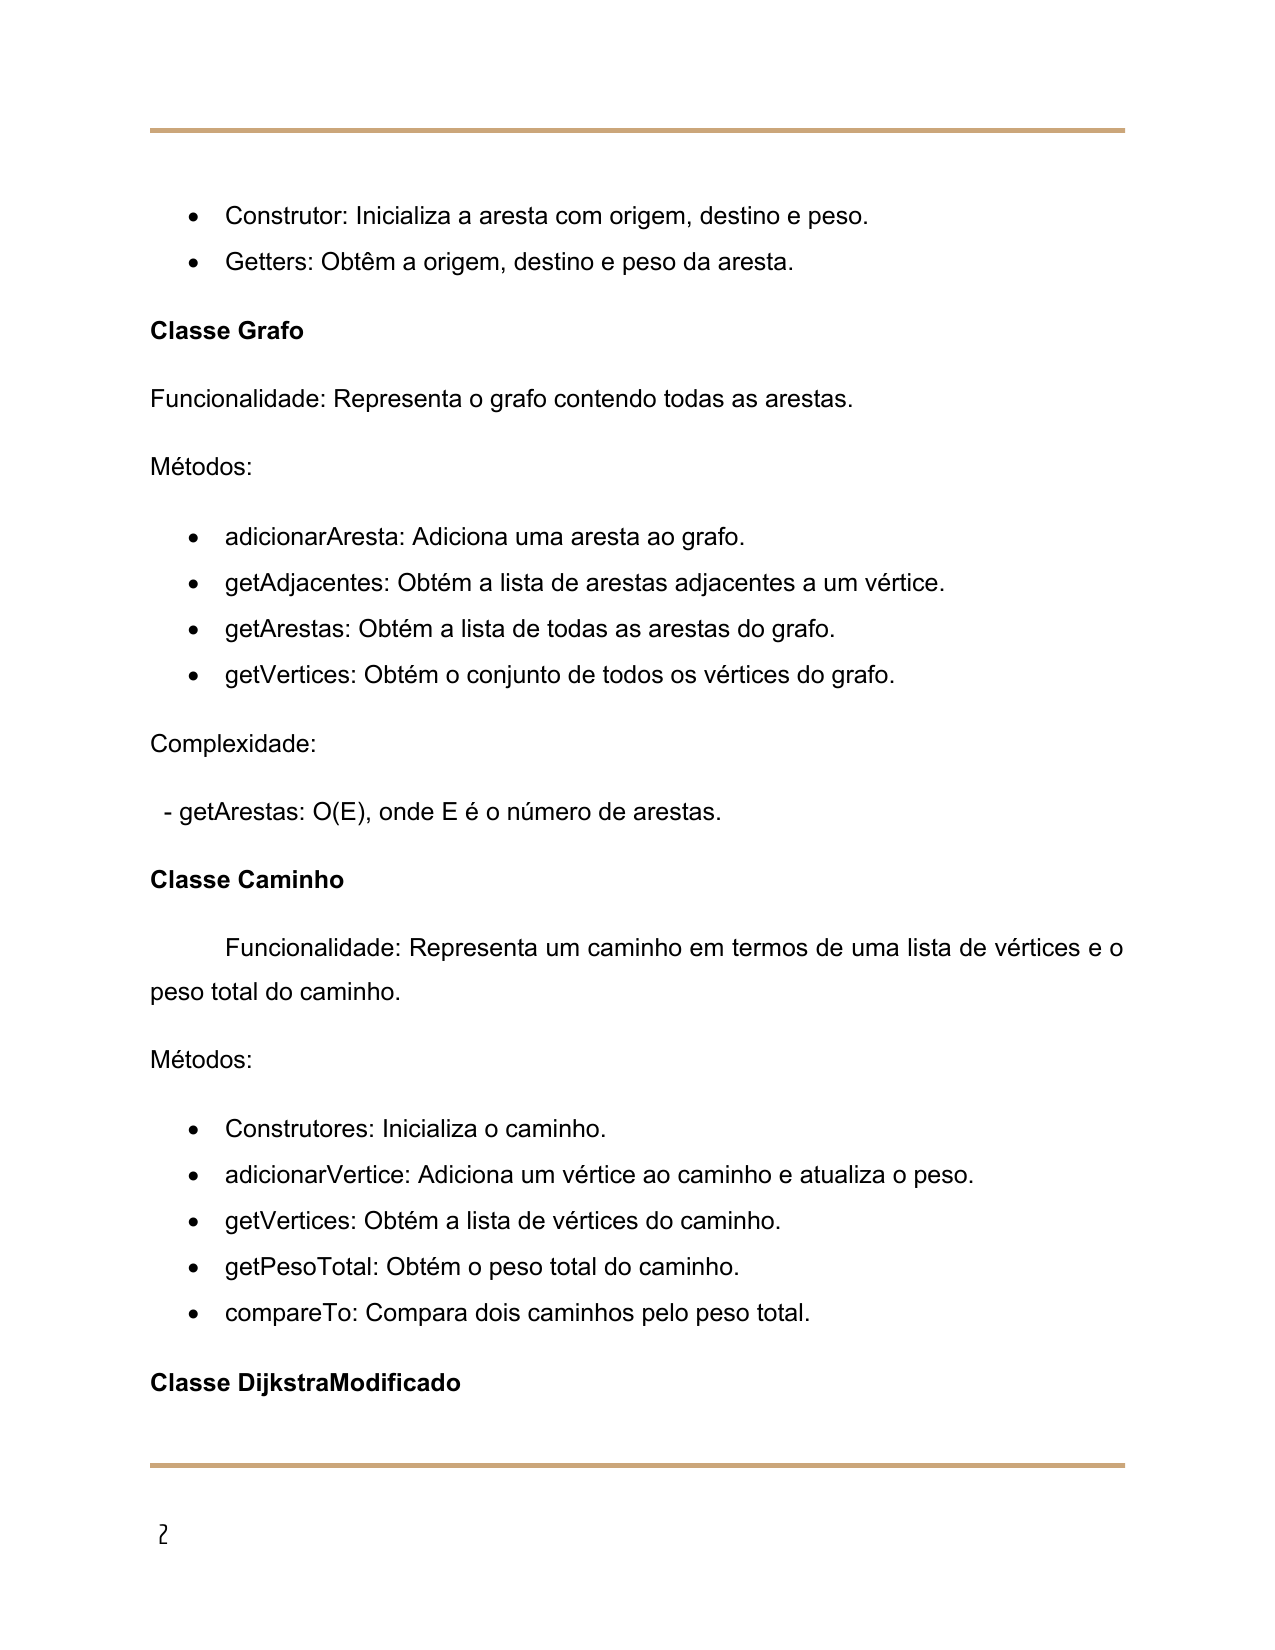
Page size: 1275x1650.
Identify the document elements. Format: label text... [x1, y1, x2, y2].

text Funcionalidade: Representa o grafo contendo todas as arestas. [150, 384, 1125, 413]
text Classe DijkstraModificado [150, 1367, 1125, 1396]
list getPesoTotal: Obtém o peso total do caminho. [187, 1251, 1125, 1281]
text Classe Grafo [150, 316, 1125, 345]
text Métodos: [150, 1045, 1125, 1073]
list adicionarVertice: Adiciona um vértice ao caminho e atualiza o peso. [187, 1159, 1125, 1189]
list getArestas: Obtém a lista de todas as arestas do grafo. [187, 612, 1125, 643]
text - getArestas: O(E), onde E é o número de arestas. [150, 797, 1125, 826]
text Métodos: [150, 452, 1125, 481]
text Funcionalidade: Representa um caminho em termos de uma lista de vértices e o peso total do caminho. [150, 933, 1125, 1005]
list Getters: Obtêm a origem, destino e peso da aresta. [187, 245, 1125, 276]
list getVertices: Obtém o conjunto de todos os vértices do grafo. [187, 658, 1125, 689]
list getAdjacentes: Obtém a lista de arestas adjacentes a um vértice. [187, 566, 1125, 597]
picture [150, 128, 1125, 133]
list compareTo: Compara dois caminhos pelo peso total. [187, 1297, 1125, 1327]
list Construtor: Inicializa a aresta com origem, destino e peso. [187, 199, 1125, 230]
list getVertices: Obtém a lista de vértices do caminho. [187, 1205, 1125, 1235]
text Complexidade: [150, 729, 1125, 758]
list adicionarAresta: Adiciona uma aresta ao grafo. [187, 520, 1125, 551]
text Classe Caminho [150, 865, 1125, 894]
picture [150, 1463, 1125, 1468]
list Construtores: Inicializa o caminho. [187, 1113, 1125, 1143]
